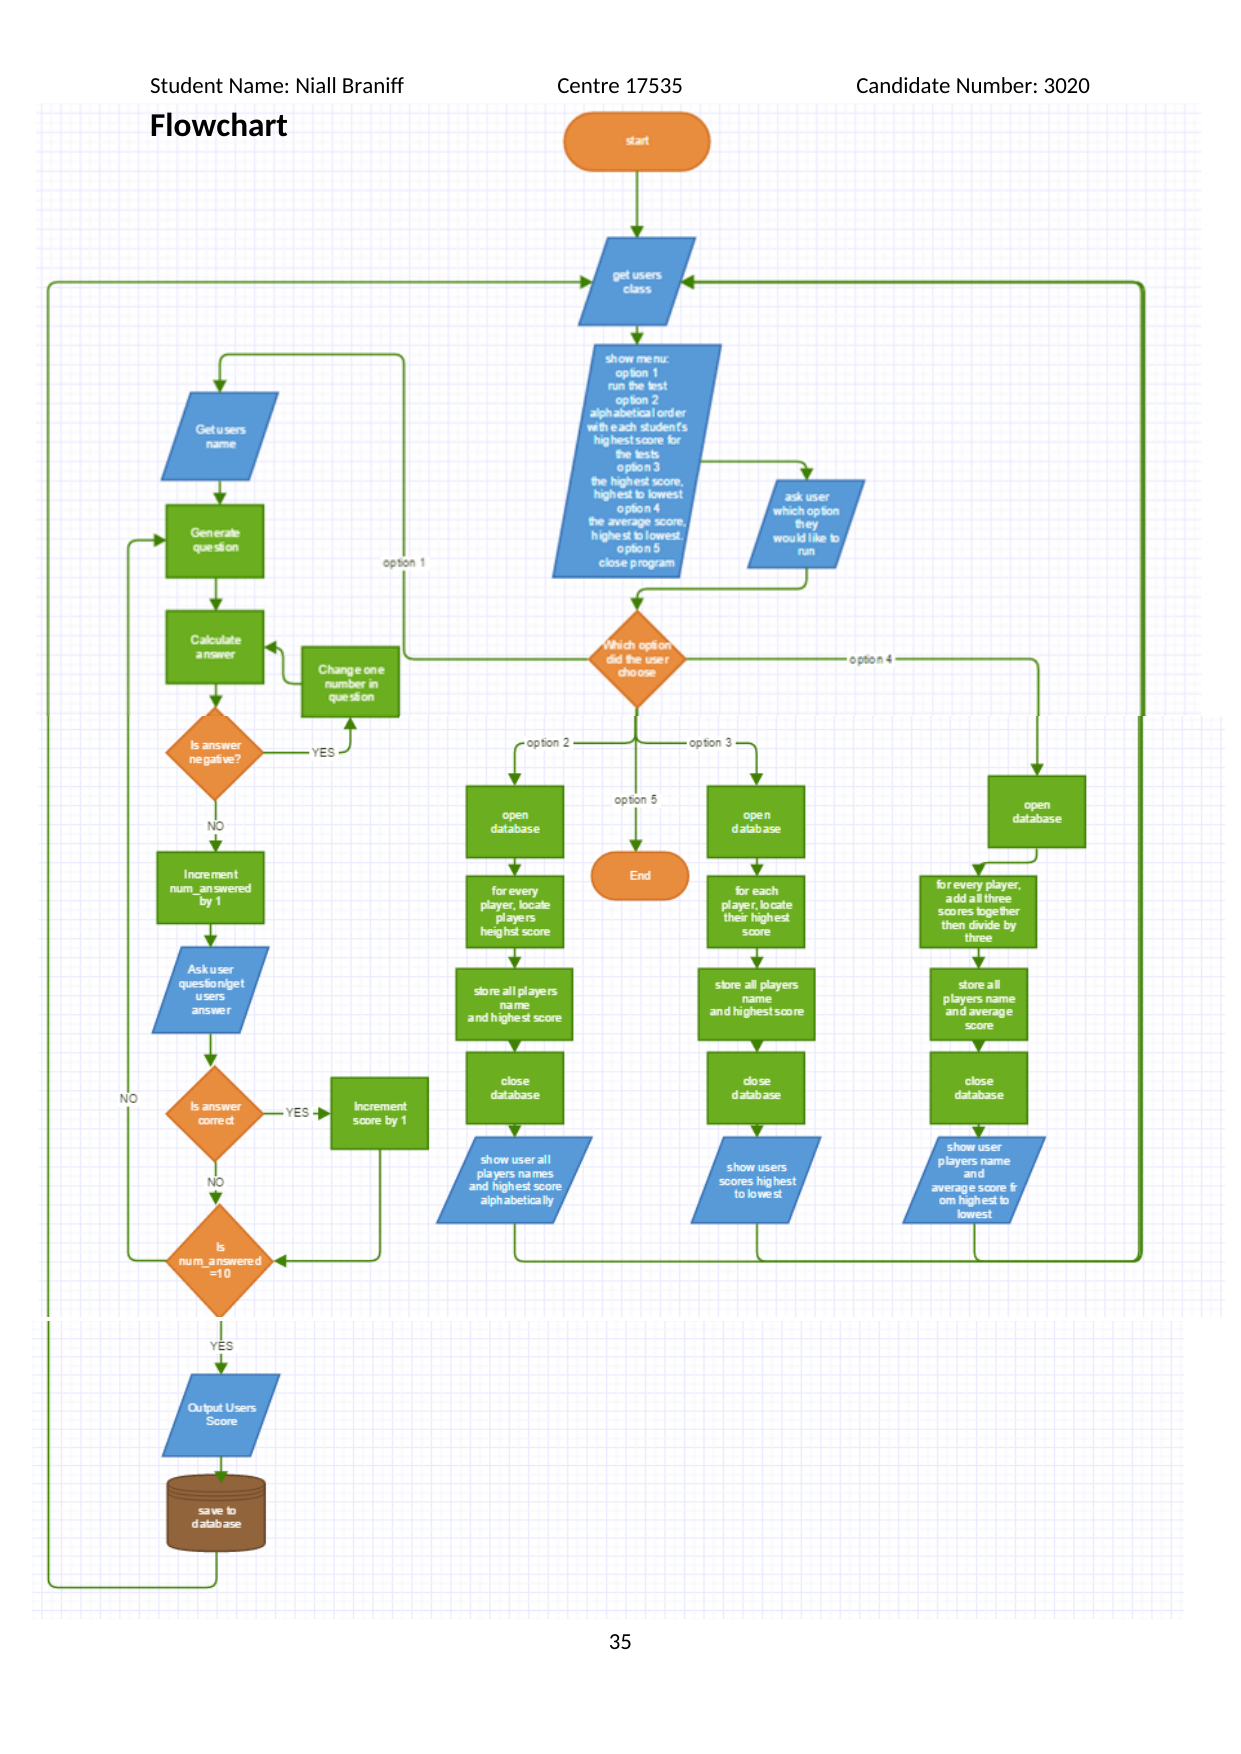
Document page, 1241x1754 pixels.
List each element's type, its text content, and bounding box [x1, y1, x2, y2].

subtitle Flowchart [150, 103, 1090, 144]
picture [36, 103, 1202, 716]
